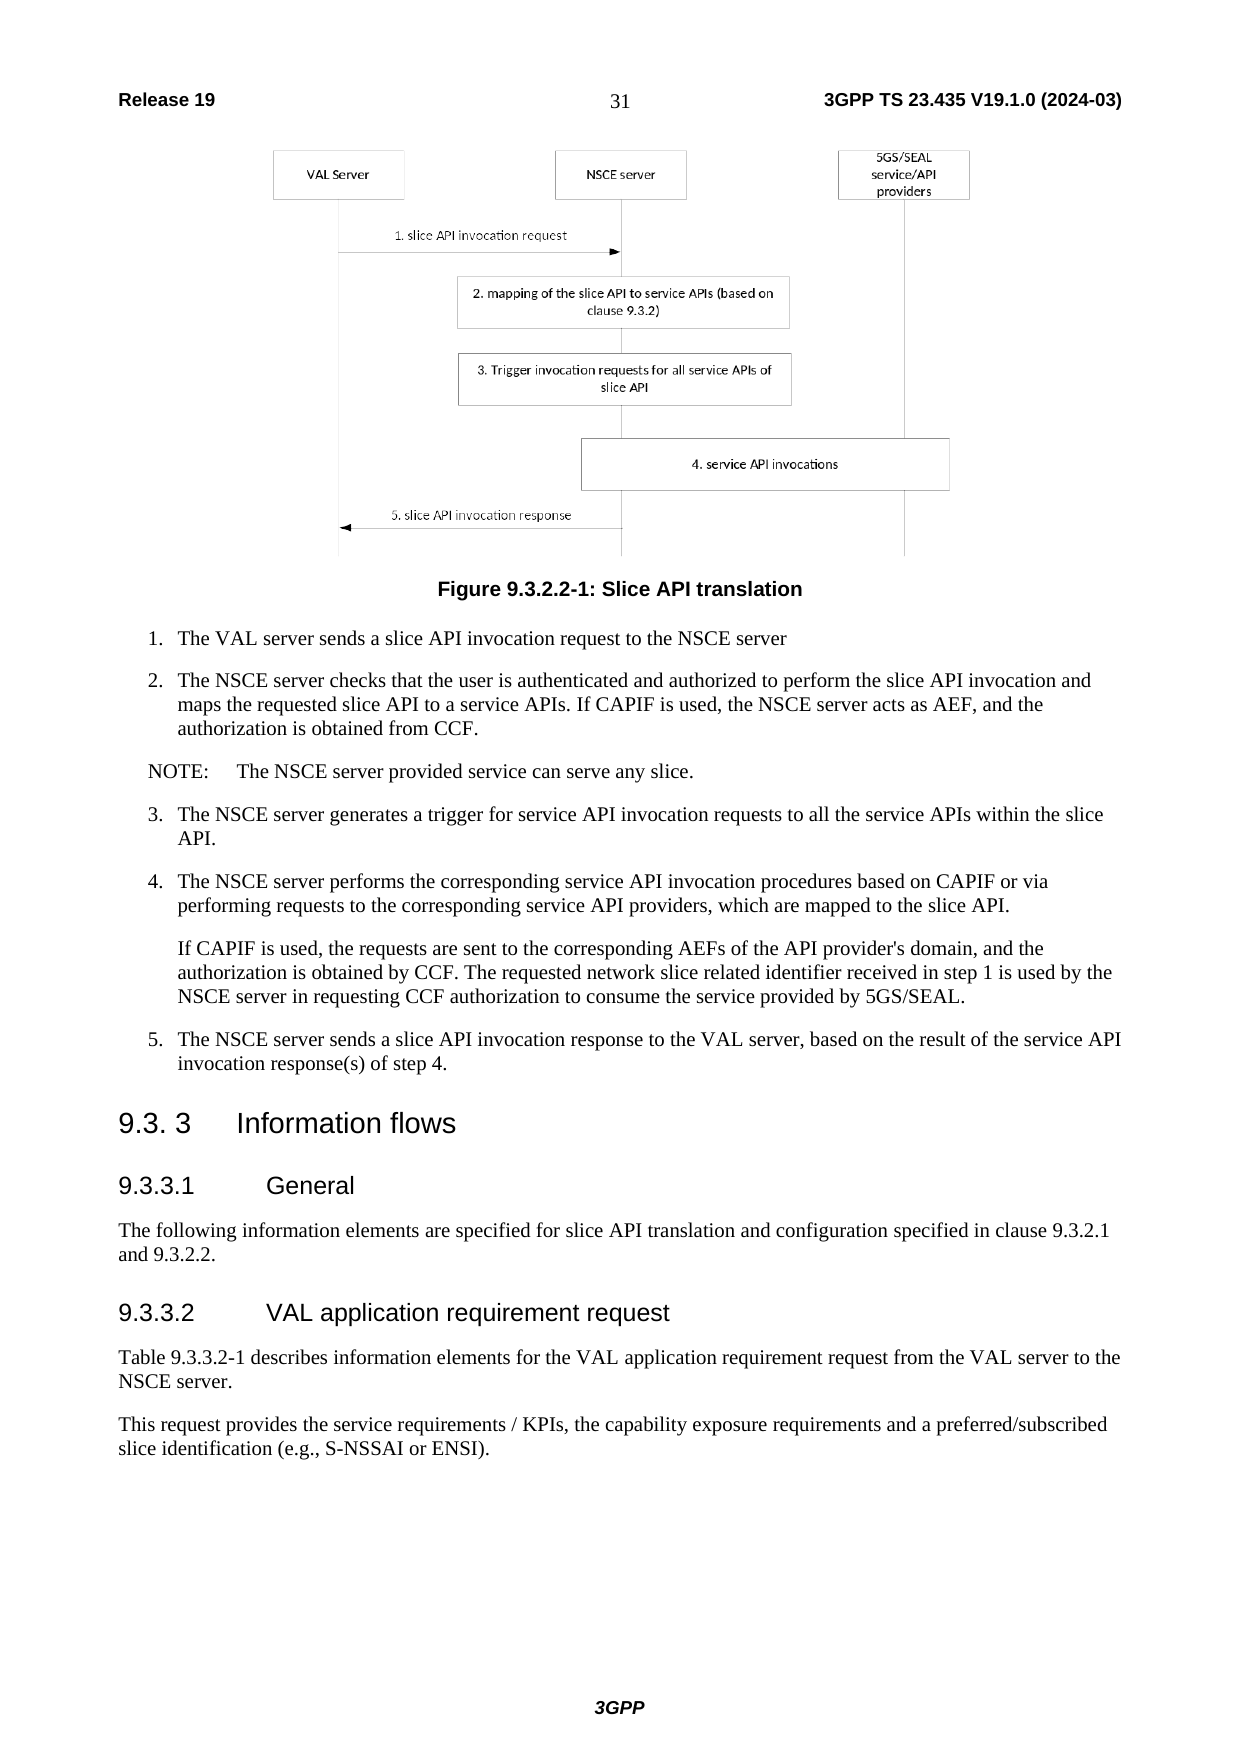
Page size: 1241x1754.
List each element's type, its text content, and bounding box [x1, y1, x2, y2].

text 1. The VAL server sends a slice API invocation request to the NSCE server [148, 625, 1122, 649]
text 2. The NSCE server checks that the user is authenticated and authorized to perform the slice API invocation and maps the requested slice API to a service APIs. If CAPIF is used, the NSCE server acts as AEF, and the authorization is obtained from CCF. [148, 668, 1122, 740]
text Figure 9.3.2.2-1: Slice API translation [118, 576, 1122, 600]
text If CAPIF is used, the requests are sent to the corresponding AEFs of the API provider's domain, and the authorization is obtained by CCF. The requested network slice related identifier received in step 1 is used by the NSCE server in requesting CCF authorization to consume the service provided by 5GS/SEAL. [148, 936, 1122, 1008]
text 4. The NSCE server performs the corresponding service API invocation procedures based on CAPIF or via performing requests to the corresponding service API providers, which are mapped to the slice API. [148, 869, 1122, 917]
text This request provides the service requirements / KPIs, the capability exposure requirements and a preferred/subscribed slice identification (e.g., S-NSSAI or ENSI). [118, 1412, 1122, 1460]
text The following information elements are specified for slice API translation and configuration specified in clause 9.3.2.1 and 9.3.2.2. [118, 1218, 1122, 1266]
text Table 9.3.3.2-1 describes information elements for the VAL application requirement request from the VAL server to the NSCE server. [118, 1345, 1122, 1393]
text NOTE: The NSCE server provided service can serve any slice. [148, 759, 1122, 783]
subtitle 9.3.3.2 VAL application requirement request [118, 1298, 1122, 1326]
text 3. The NSCE server generates a trigger for service API invocation requests to all the service APIs within the slice API. [148, 802, 1122, 850]
subtitle 9.3.3.1 General [118, 1171, 1122, 1199]
text 5. The NSCE server sends a slice API invocation response to the VAL server, based on the result of the service API invocation response(s) of step 4. [148, 1027, 1122, 1075]
subtitle 9.3. 3 Information flows [118, 1106, 1122, 1139]
